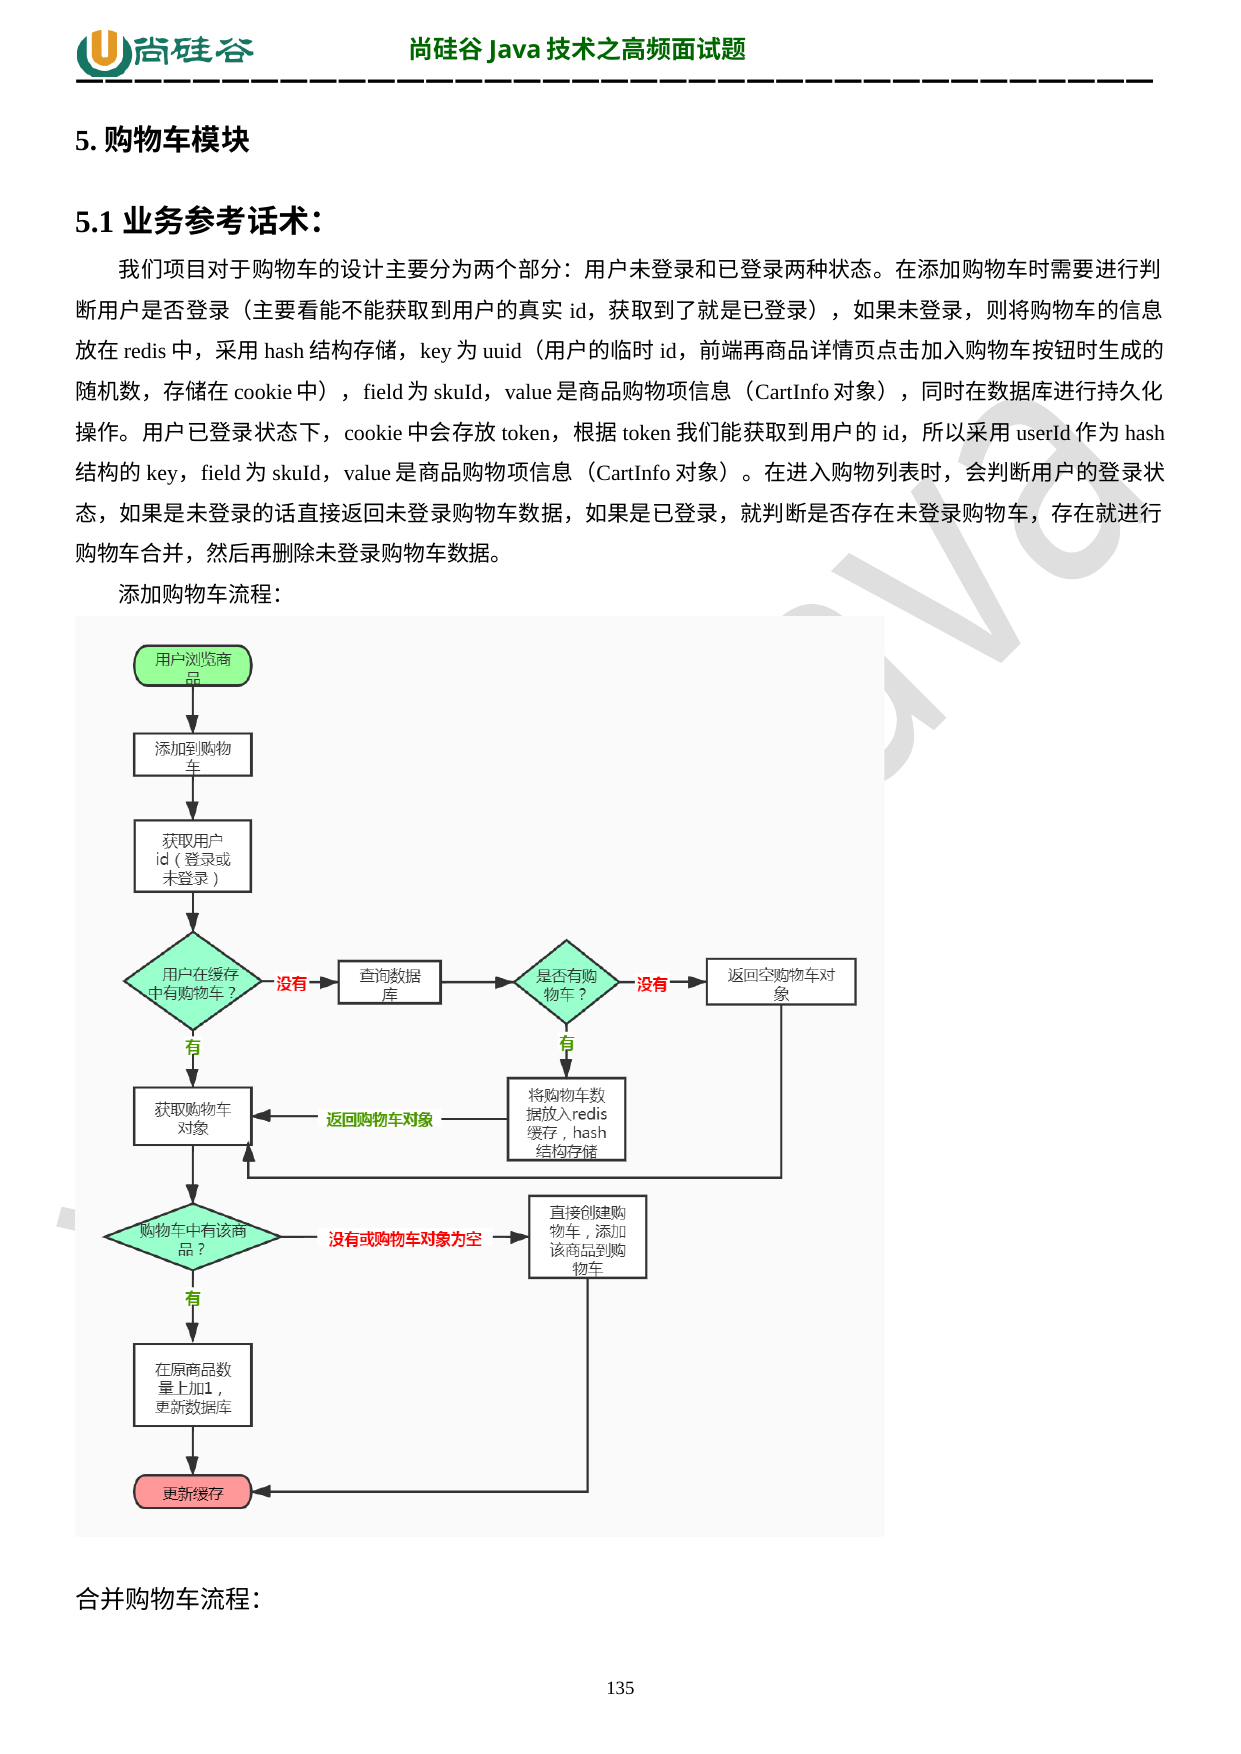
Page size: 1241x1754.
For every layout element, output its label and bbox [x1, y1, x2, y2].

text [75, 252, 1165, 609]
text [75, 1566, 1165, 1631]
picture [75, 29, 253, 77]
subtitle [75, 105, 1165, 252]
picture [75, 616, 885, 1537]
